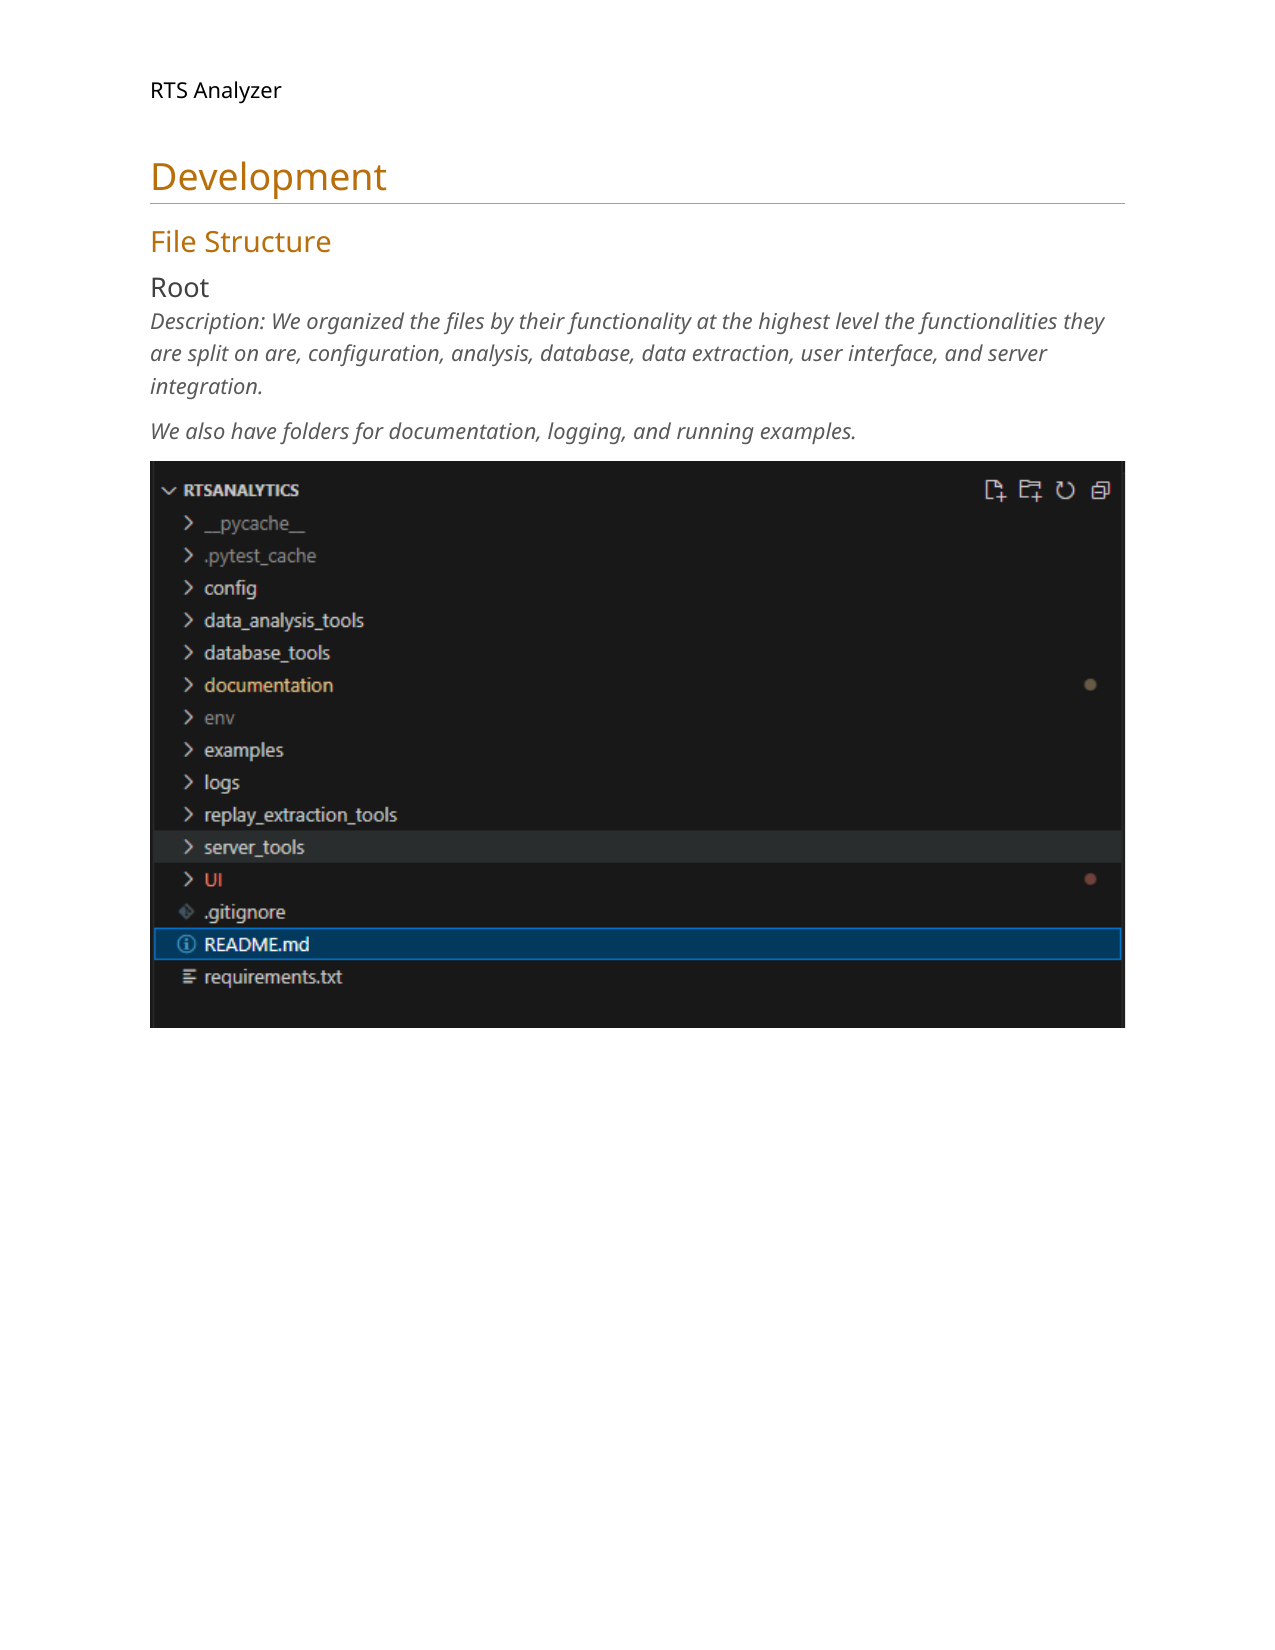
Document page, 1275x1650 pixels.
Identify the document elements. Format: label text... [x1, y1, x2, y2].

subtitle Root [150, 269, 1125, 306]
subtitle File Structure [150, 221, 1125, 261]
subtitle Development [150, 150, 1125, 203]
picture [150, 461, 1125, 1028]
text We also have folders for documentation, logging, and running examples. [150, 416, 1125, 446]
text Description: We organized the files by their functionality at the highest level the functionalities they are split on are, configuration, analysis, database, data extraction, user interface, and server integration. [150, 306, 1125, 401]
